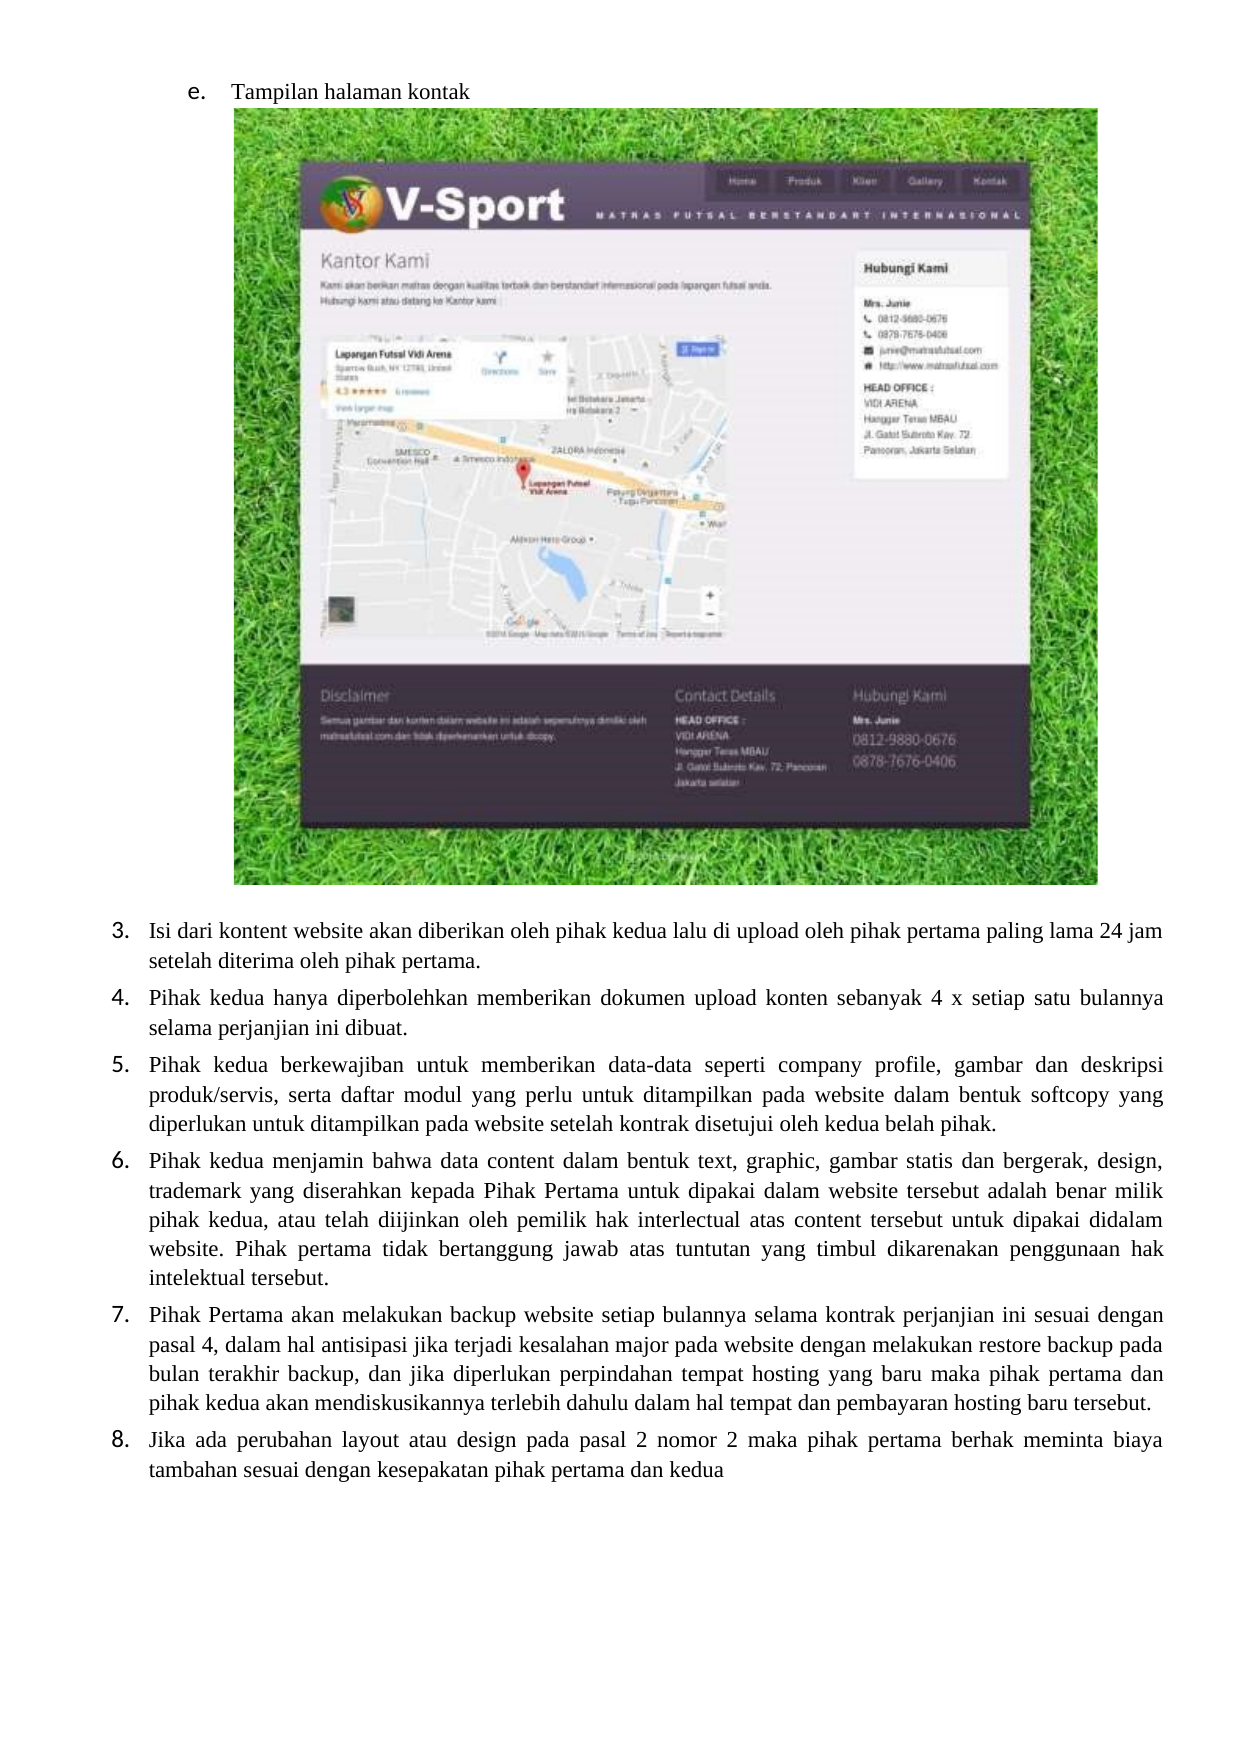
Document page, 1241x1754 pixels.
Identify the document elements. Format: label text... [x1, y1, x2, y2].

list Isi dari kontent website akan diberikan oleh pihak kedua lalu di upload oleh pihak pertama paling lama 24 jam setelah diterima oleh pihak pertama. [111, 914, 1165, 974]
list Pihak kedua hanya diperbolehkan memberikan dokumen upload konten sebanyak 4 x setiap satu bulannya selama perjanjian ini dibuat. [111, 981, 1165, 1041]
list Pihak kedua berkewajiban untuk memberikan data-data seperti company profile, gambar dan deskripsi produk/servis, serta daftar modul yang perlu untuk ditampilkan pada website dalam bentuk softcopy yang diperlukan untuk ditampilkan pada website setelah kontrak disetujui oleh kedua belah pihak. [111, 1048, 1165, 1137]
list Pihak Pertama akan melakukan backup website setiap bulannya selama kontrak perjanjian ini sesuai dengan pasal 4, dalam hal antisipasi jika terjadi kesalahan major pada website dengan melakukan restore backup pada bulan terakhir backup, dan jika diperlukan perpindahan tempat hosting yang baru maka pihak pertama dan pihak kedua akan mendiskusikannya terlebih dahulu dalam hal tempat dan pembayaran hosting baru tersebut. [111, 1298, 1165, 1415]
picture [233, 108, 1098, 885]
list Pihak kedua menjamin bahwa data content dalam bentuk text, graphic, gambar statis dan bergerak, design, trademark yang diserahkan kepada Pihak Pertama untuk dipakai dalam website tersebut adalah benar milik pihak kedua, atau telah diijinkan oleh pemilik hak interlectual atas content tersebut untuk dipakai didalam website. Pihak pertama tidak bertanggung jawab atas tuntutan yang timbul dikarenakan penggunaan hak intelektual tersebut. [111, 1144, 1165, 1291]
list Tampilan halaman kontak [187, 75, 1165, 106]
list Jika ada perubahan layout atau design pada pasal 2 nomor 2 maka pihak pertama berhak meminta biaya tambahan sesuai dengan kesepakatan pihak pertama dan kedua [111, 1423, 1165, 1482]
